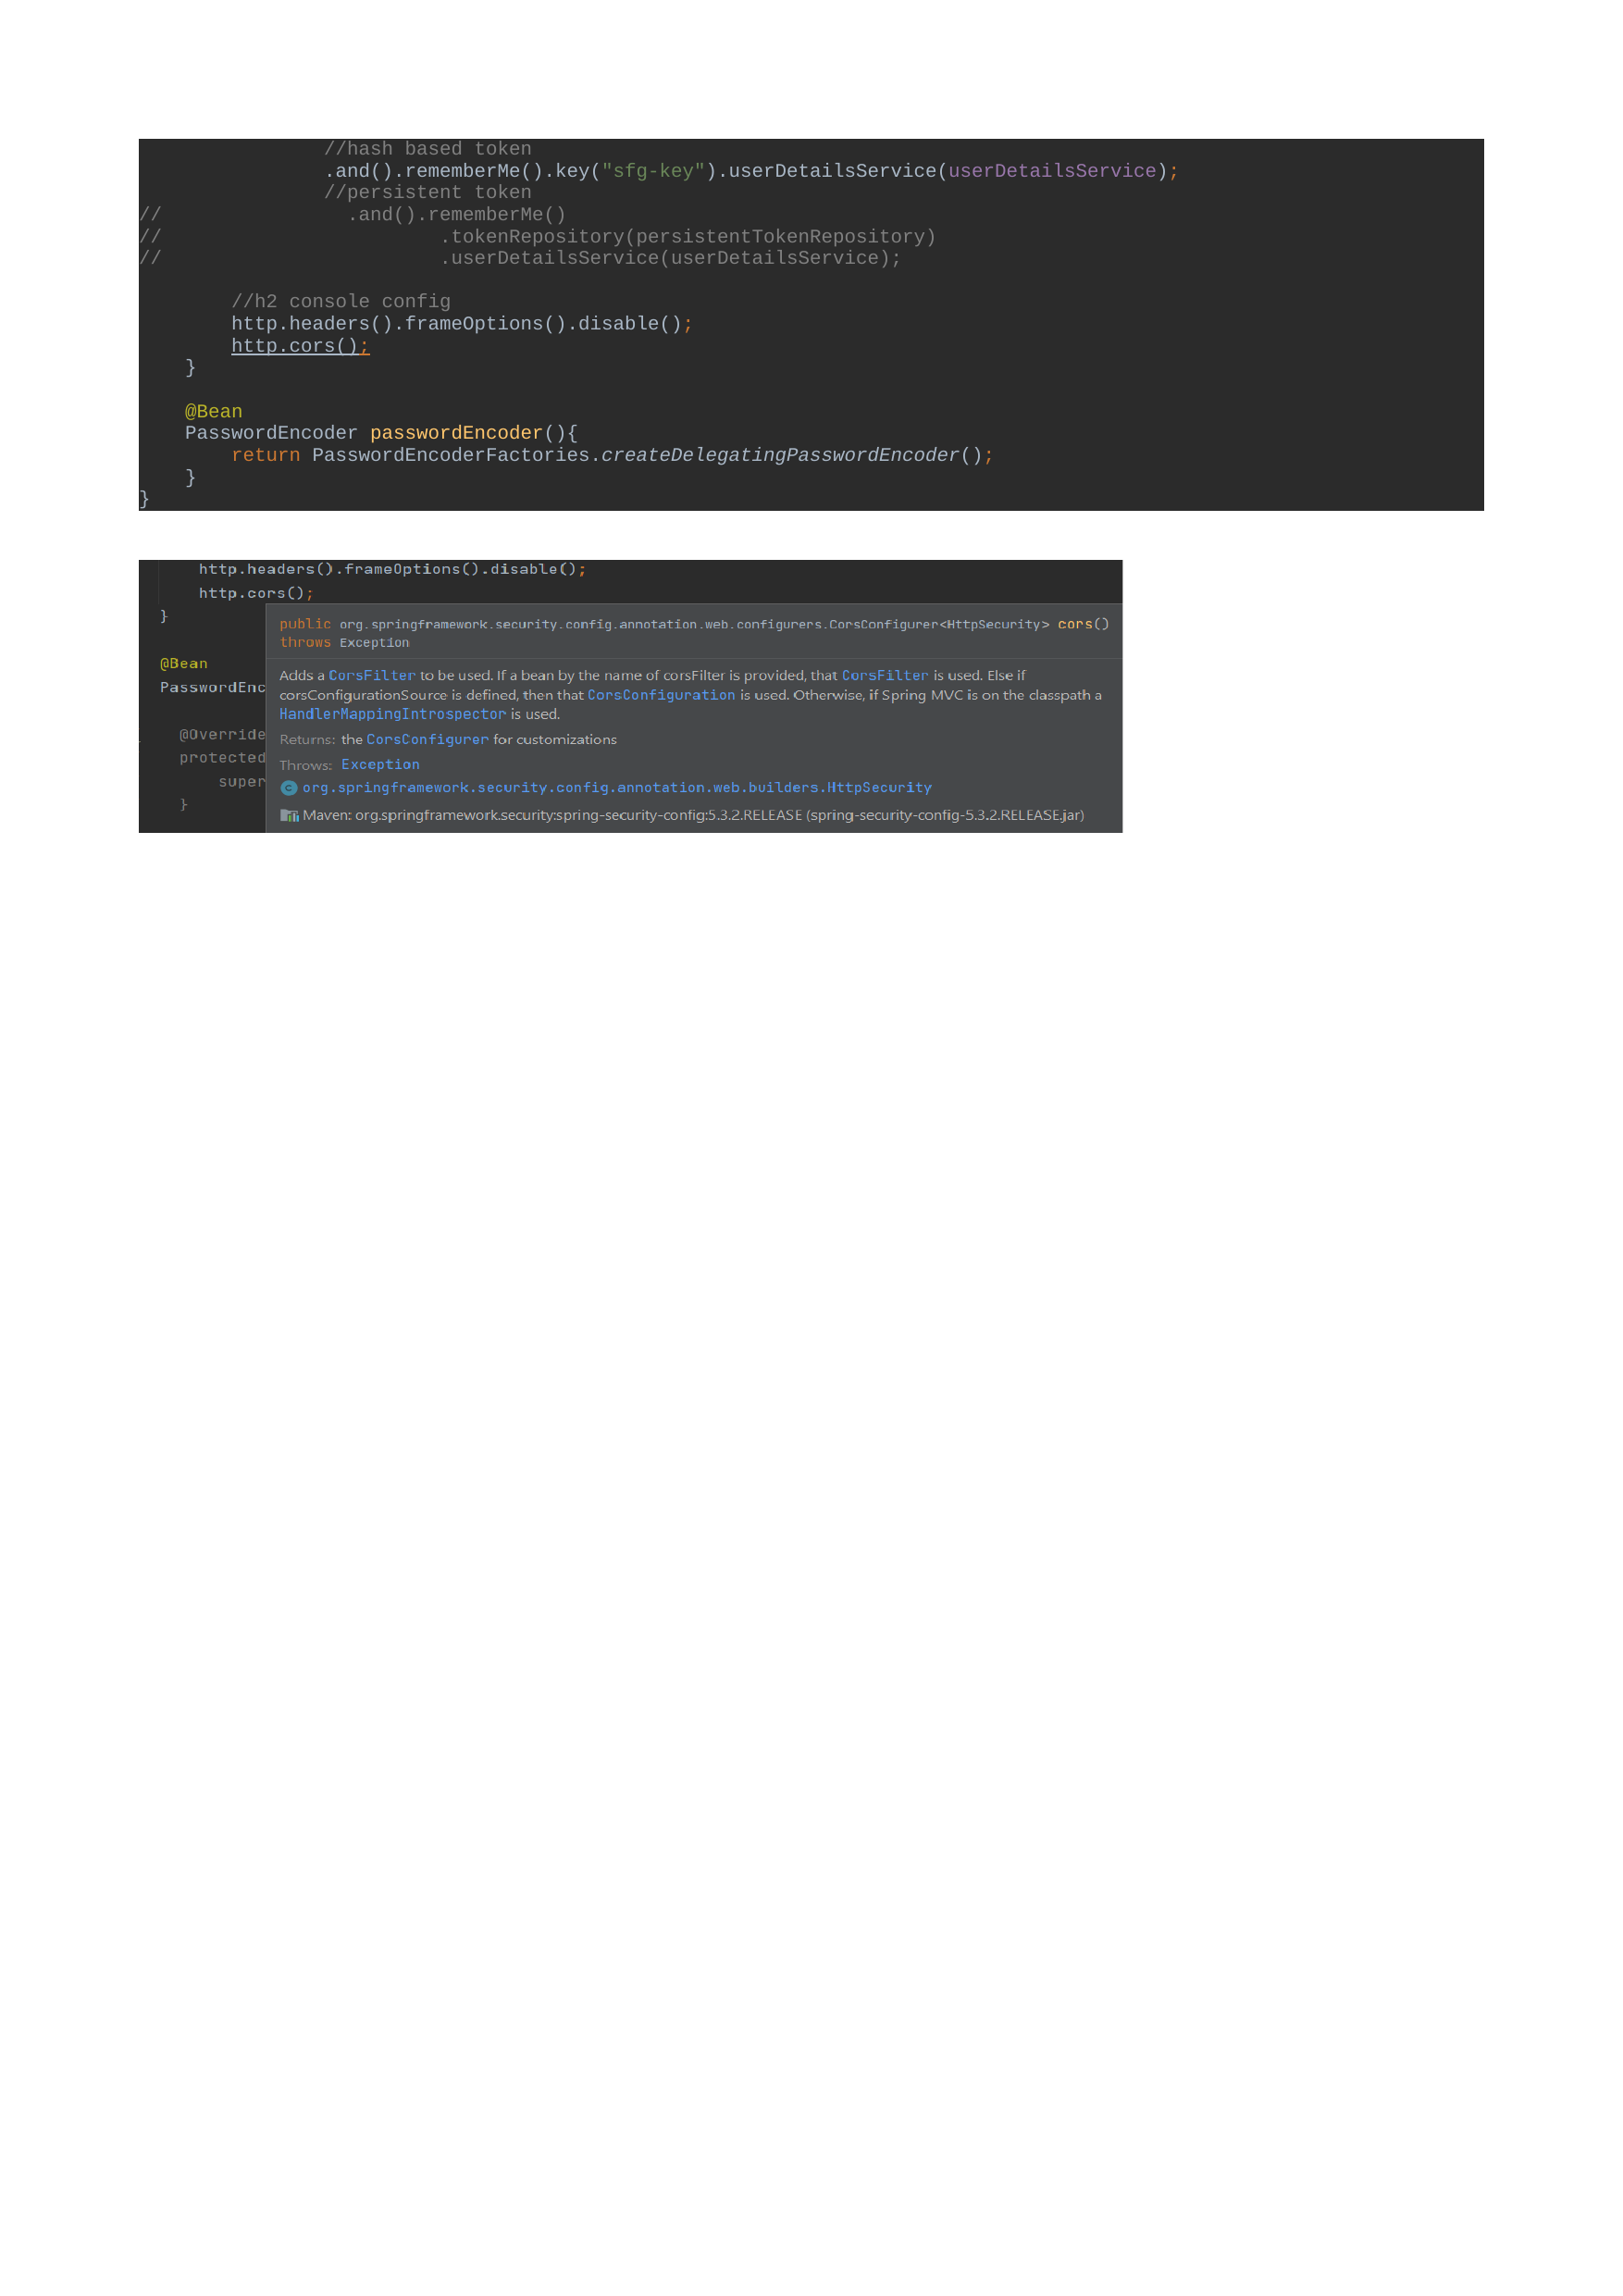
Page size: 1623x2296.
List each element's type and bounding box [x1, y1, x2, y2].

picture [139, 560, 1123, 833]
text [139, 139, 1484, 511]
